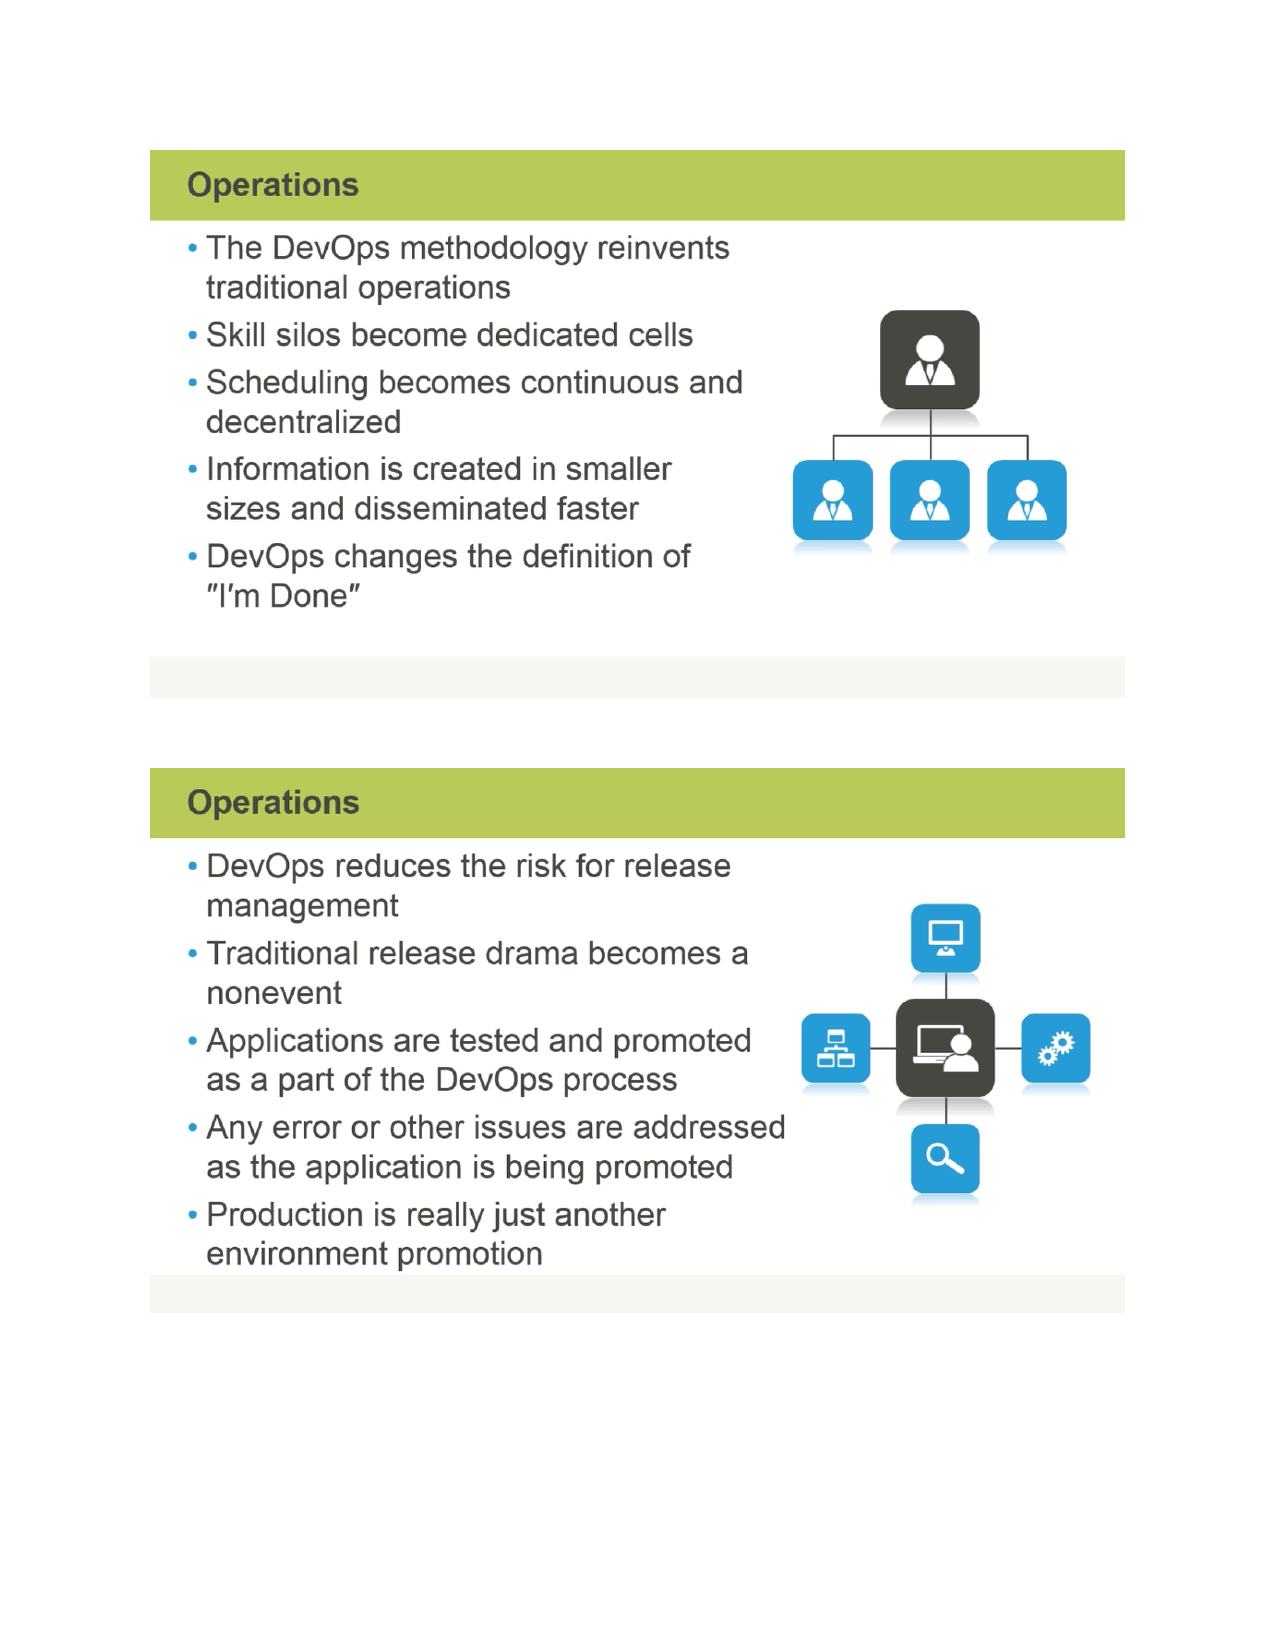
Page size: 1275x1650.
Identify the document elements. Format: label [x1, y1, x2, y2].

picture [150, 768, 1125, 1313]
picture [150, 150, 1125, 698]
